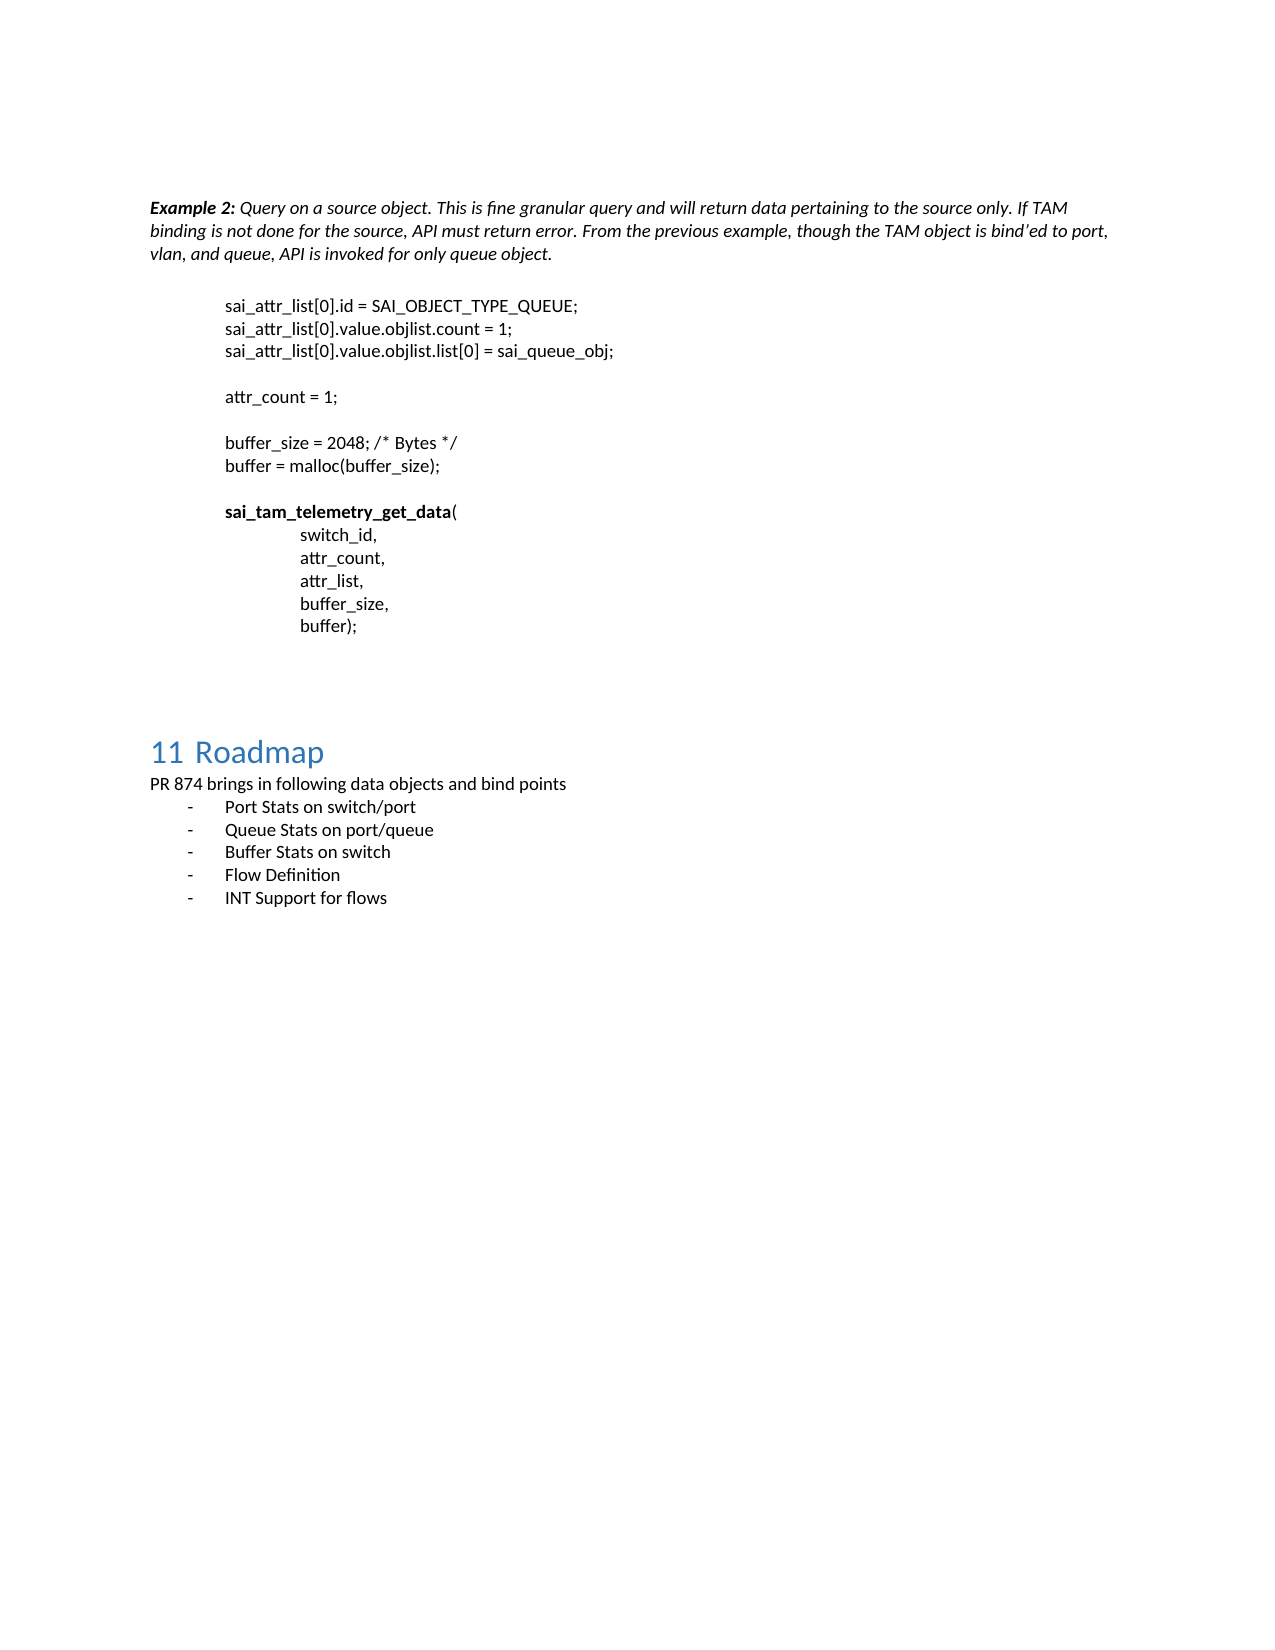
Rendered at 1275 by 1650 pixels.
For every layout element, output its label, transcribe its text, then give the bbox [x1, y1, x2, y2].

text PR 874 brings in following data objects and bind points [150, 772, 1125, 795]
text sai_attr_list[0].value.objlist.count = 1; [225, 317, 1125, 339]
list Port Stats on switch/port [187, 795, 1125, 818]
text sai_tam_telemetry_get_data( [225, 500, 1125, 523]
text buffer); [300, 614, 1125, 637]
text buffer_size, [300, 592, 1125, 614]
text attr_count, [300, 546, 1125, 569]
list Queue Stats on port/queue [187, 818, 1125, 841]
text attr_list, [300, 569, 1125, 592]
text Example 2: Query on a source object. This is fine granular query and will return data pertaining to the source only. If TAM binding is not done for the source, API must return error. From the previous example, though the TAM object is bind’ed to port, vlan, and queue, API is invoked for only queue object. [150, 196, 1125, 264]
list Buffer Stats on switch [187, 841, 1125, 864]
text buffer_size = 2048; /* Bytes */ [225, 431, 1125, 454]
text attr_count = 1; [225, 385, 1125, 408]
subtitle Roadmap [150, 731, 1125, 772]
text buffer = malloc(buffer_size); [225, 454, 1125, 477]
list Flow Definition [187, 864, 1125, 887]
text sai_attr_list[0].id = SAI_OBJECT_TYPE_QUEUE; [225, 294, 1125, 317]
text switch_id, [300, 523, 1125, 546]
list INT Support for flows [187, 887, 1125, 909]
text sai_attr_list[0].value.objlist.list[0] = sai_queue_obj; [225, 339, 1125, 362]
